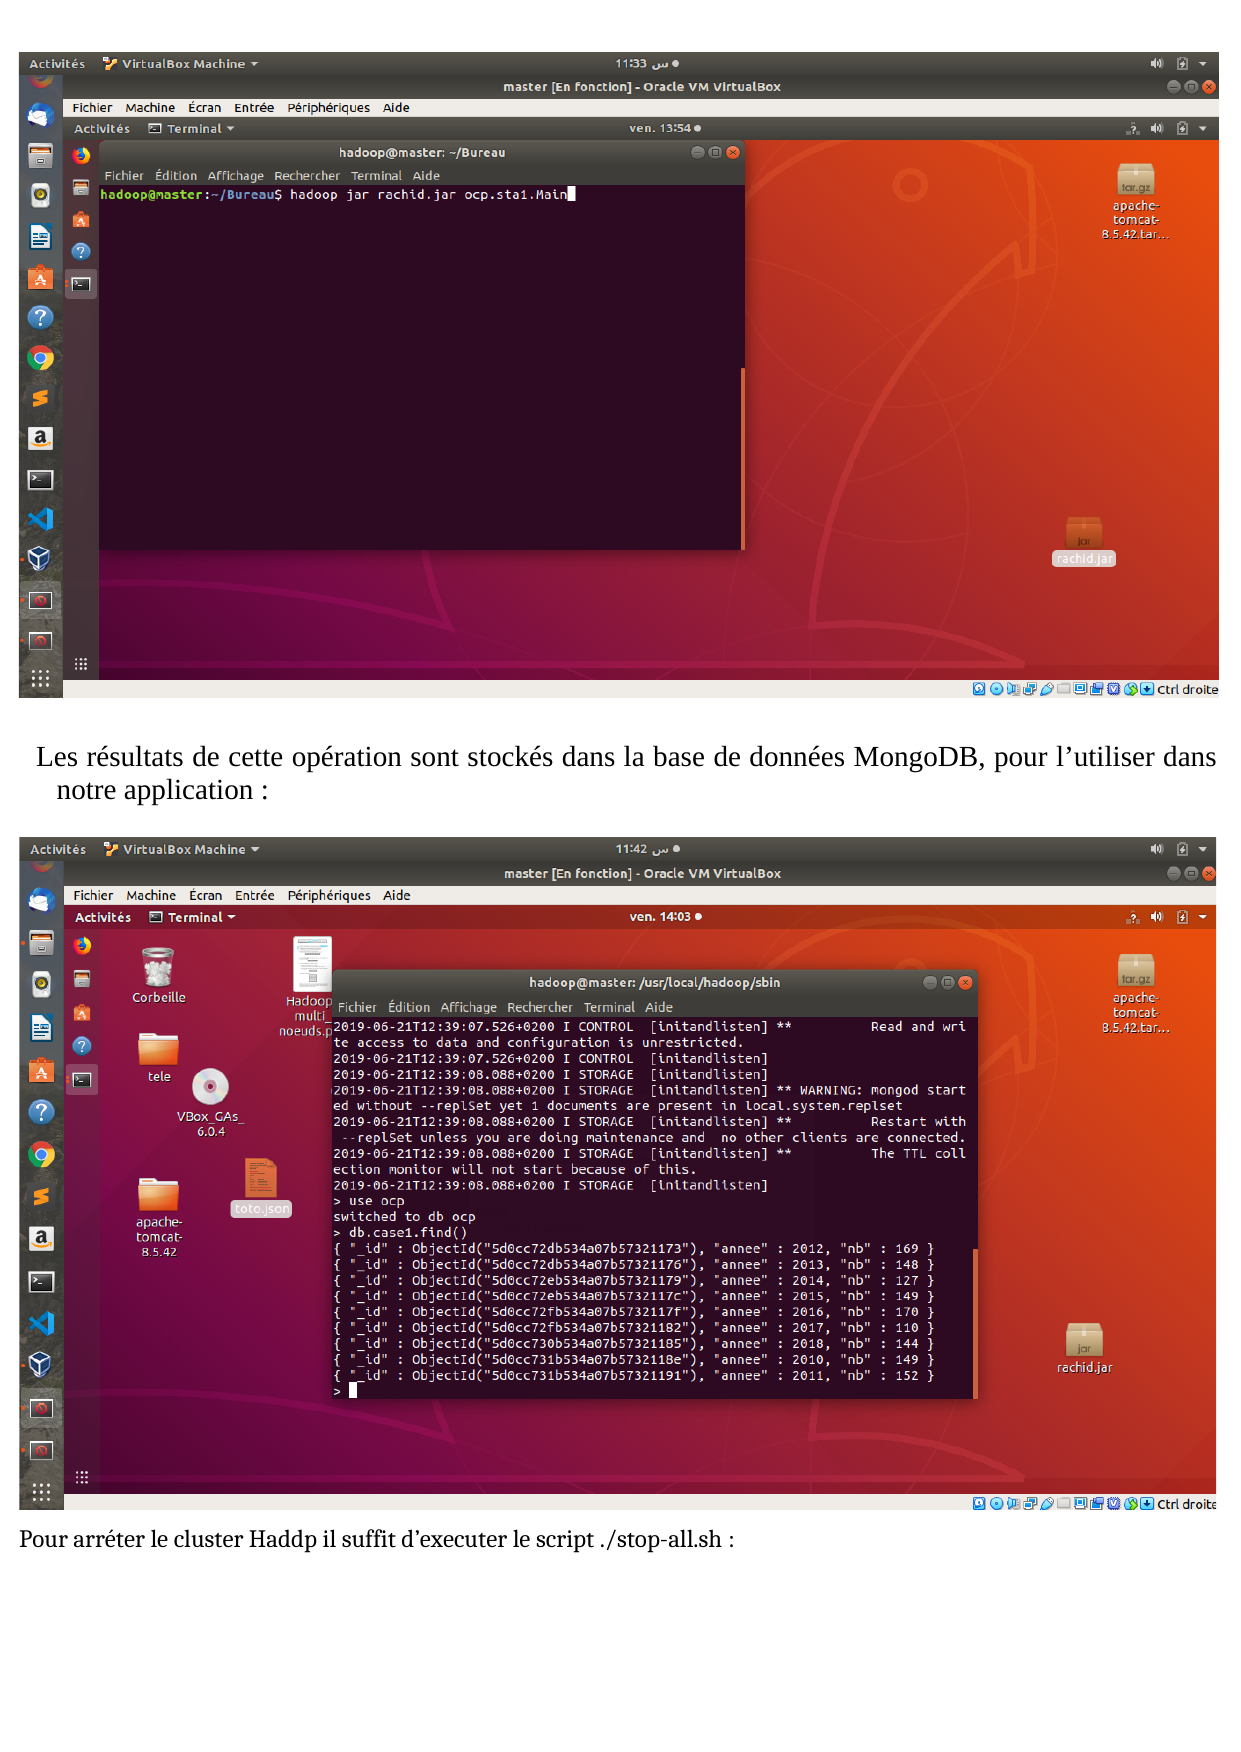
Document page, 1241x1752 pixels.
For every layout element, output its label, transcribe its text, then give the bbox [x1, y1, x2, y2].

list Les résultats de cette opération sont stockés dans la base de données MongoDB, pour l’utiliser dans notre application : [19, 739, 1219, 806]
picture [18, 52, 1219, 698]
picture [19, 837, 1215, 1509]
